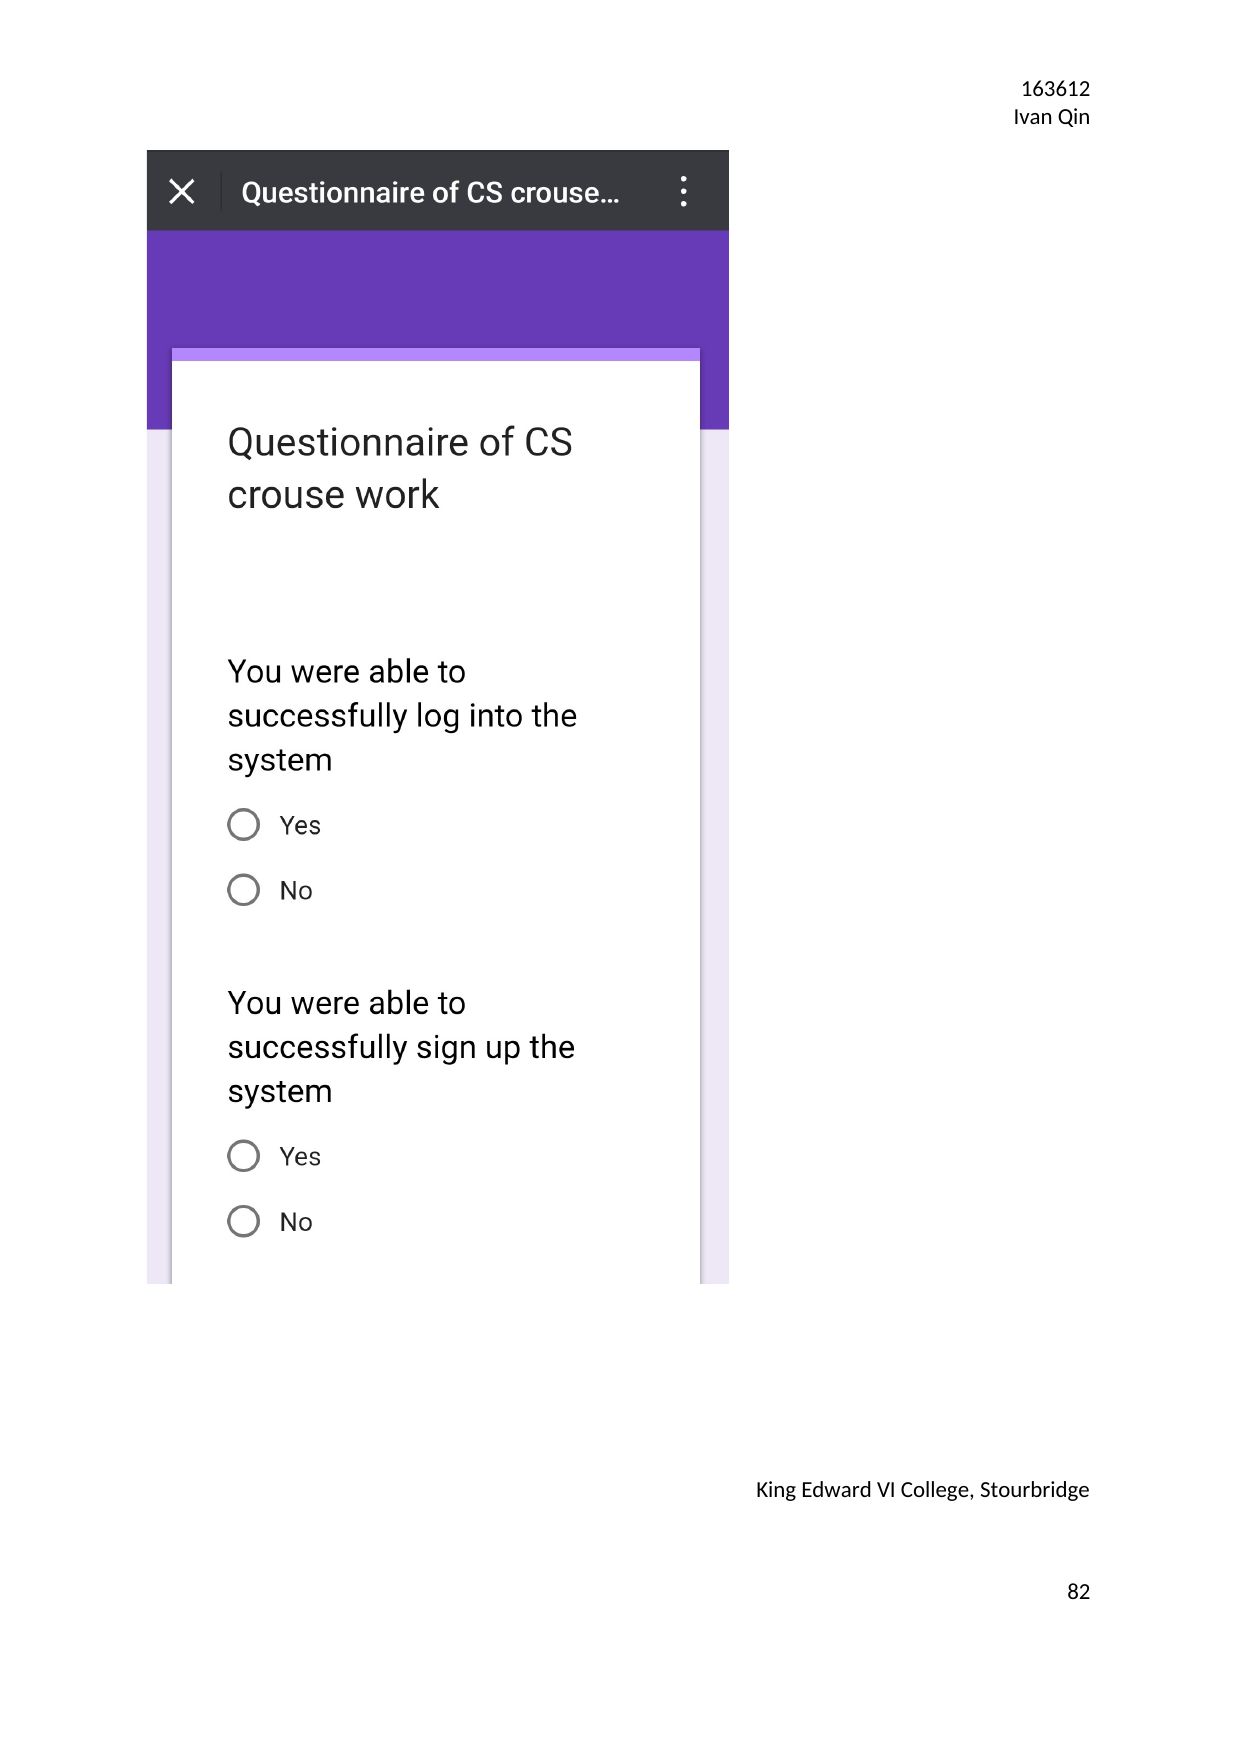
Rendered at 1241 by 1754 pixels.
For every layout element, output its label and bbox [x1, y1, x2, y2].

picture [146, 150, 729, 1284]
